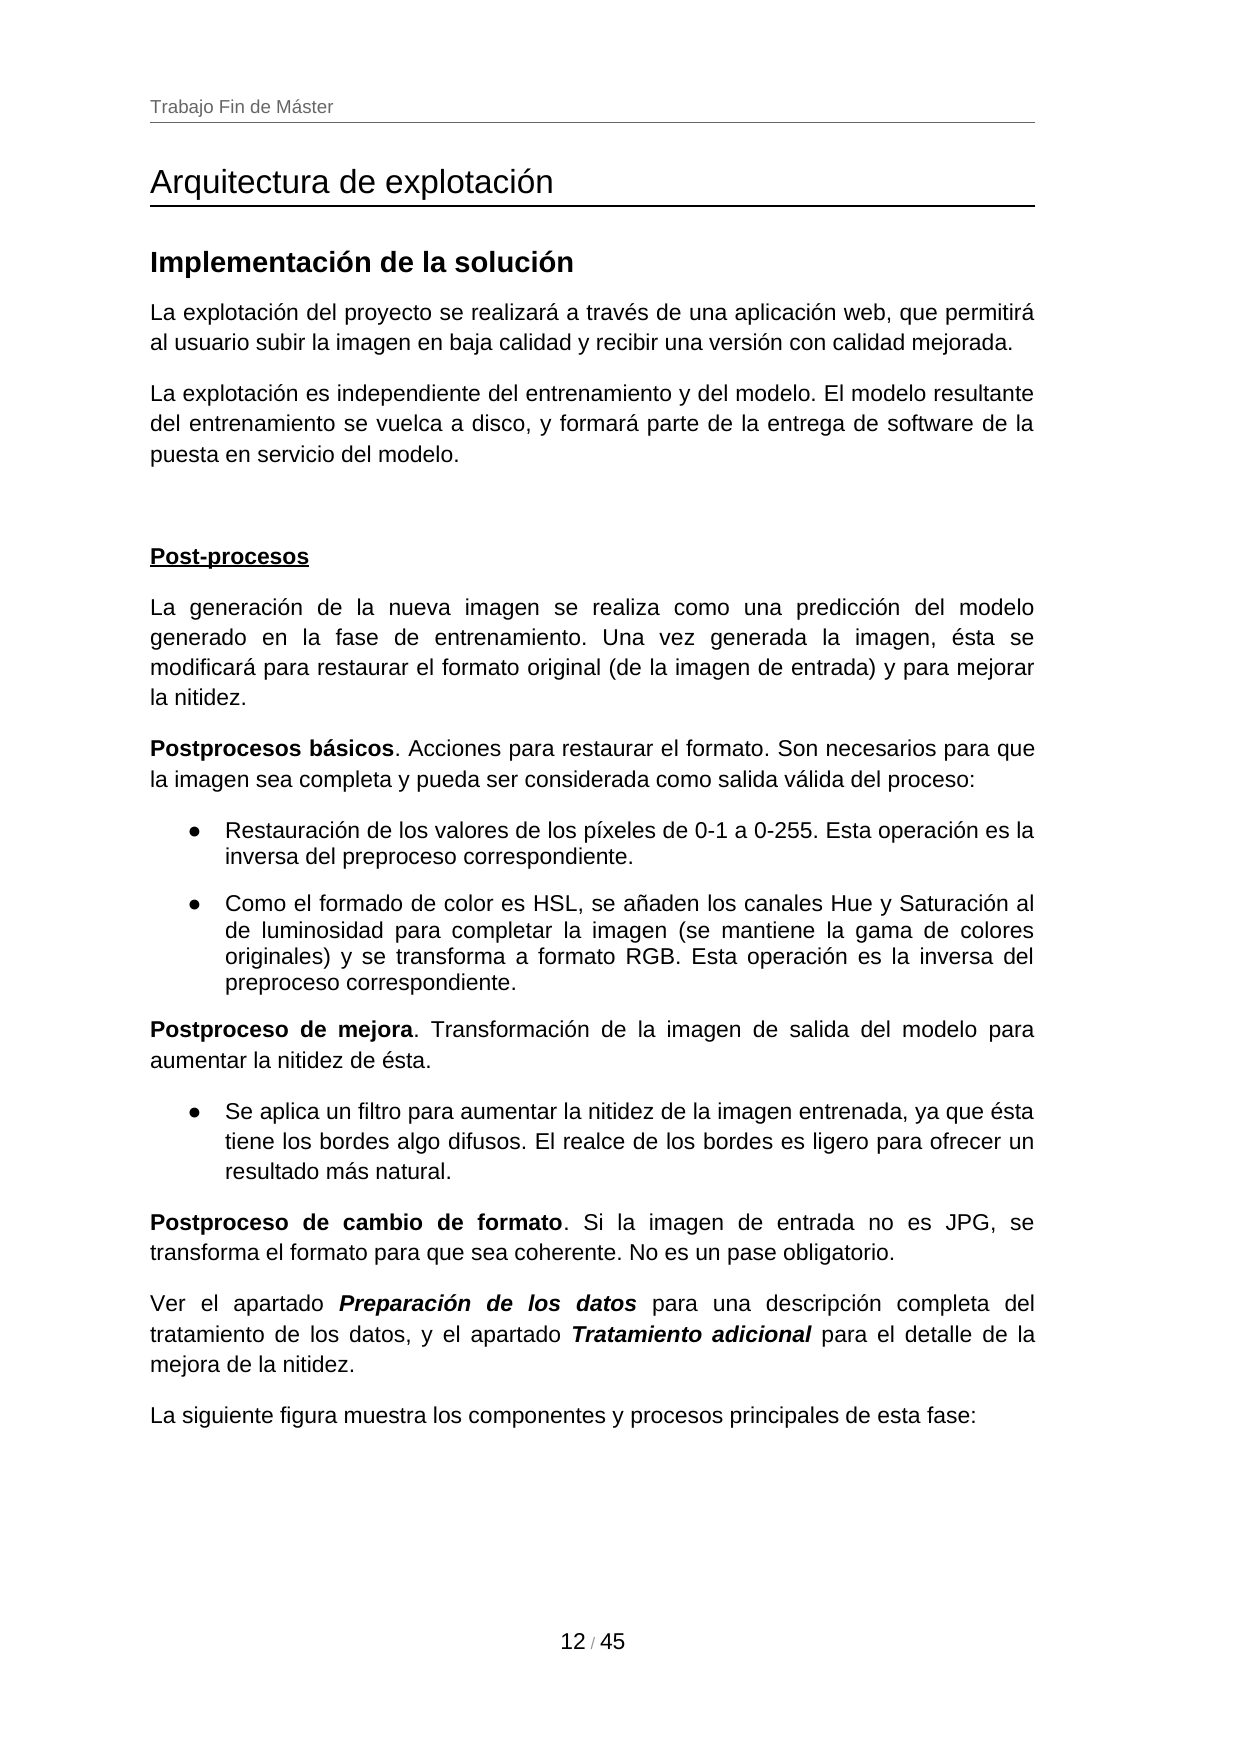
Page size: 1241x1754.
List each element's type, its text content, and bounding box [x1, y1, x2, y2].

text La siguiente figura muestra los componentes y procesos principales de esta fase: [150, 1402, 1035, 1428]
text La explotación del proyecto se realizará a través de una aplicación web, que permitirá al usuario subir la imagen en baja calidad y recibir una versión con calidad mejorada. [150, 299, 1035, 356]
list Restauración de los valores de los píxeles de 0-1 a 0-255. Esta operación es la inversa del preproceso correspondiente. [187, 817, 1035, 869]
text Ver el apartado Preparación de los datos para una descripción completa del tratamiento de los datos, y el apartado Tratamiento adicional para el detalle de la mejora de la nitidez. [150, 1290, 1035, 1377]
text Postproceso de cambio de formato. Si la imagen de entrada no es JPG, se transforma el formato para que sea coherente. No es un pase obligatorio. [150, 1209, 1035, 1266]
list Se aplica un filtro para aumentar la nitidez de la imagen entrenada, ya que ésta tiene los bordes algo difusos. El realce de los bordes es ligero para ofrecer un resultado más natural. [187, 1098, 1035, 1184]
text Post-procesos [150, 543, 1035, 569]
text Postprocesos básicos. Acciones para restaurar el formato. Son necesarios para que la imagen sea completa y pueda ser considerada como salida válida del proceso: [150, 735, 1035, 792]
subtitle Implementación de la solución [150, 244, 1035, 278]
subtitle Arquitectura de explotación [150, 162, 1035, 205]
text Postproceso de mejora. Transformación de la imagen de salida del modelo para aumentar la nitidez de ésta. [150, 1016, 1035, 1073]
text La explotación es independiente del entrenamiento y del modelo. El modelo resultante del entrenamiento se vuelca a disco, y formará parte de la entrega de software de la puesta en servicio del modelo. [150, 380, 1035, 467]
list Como el formado de color es HSL, se añaden los canales Hue y Saturación al de luminosidad para completar la imagen (se mantiene la gama de colores originales) y se transforma a formato RGB. Esta operación es la inversa del preproceso correspondiente. [187, 890, 1035, 996]
text La generación de la nueva imagen se realiza como una predicción del modelo generado en la fase de entrenamiento. Una vez generada la imagen, ésta se modificará para restaurar el formato original (de la imagen de entrada) y para mejorar la nitidez. [150, 594, 1035, 711]
